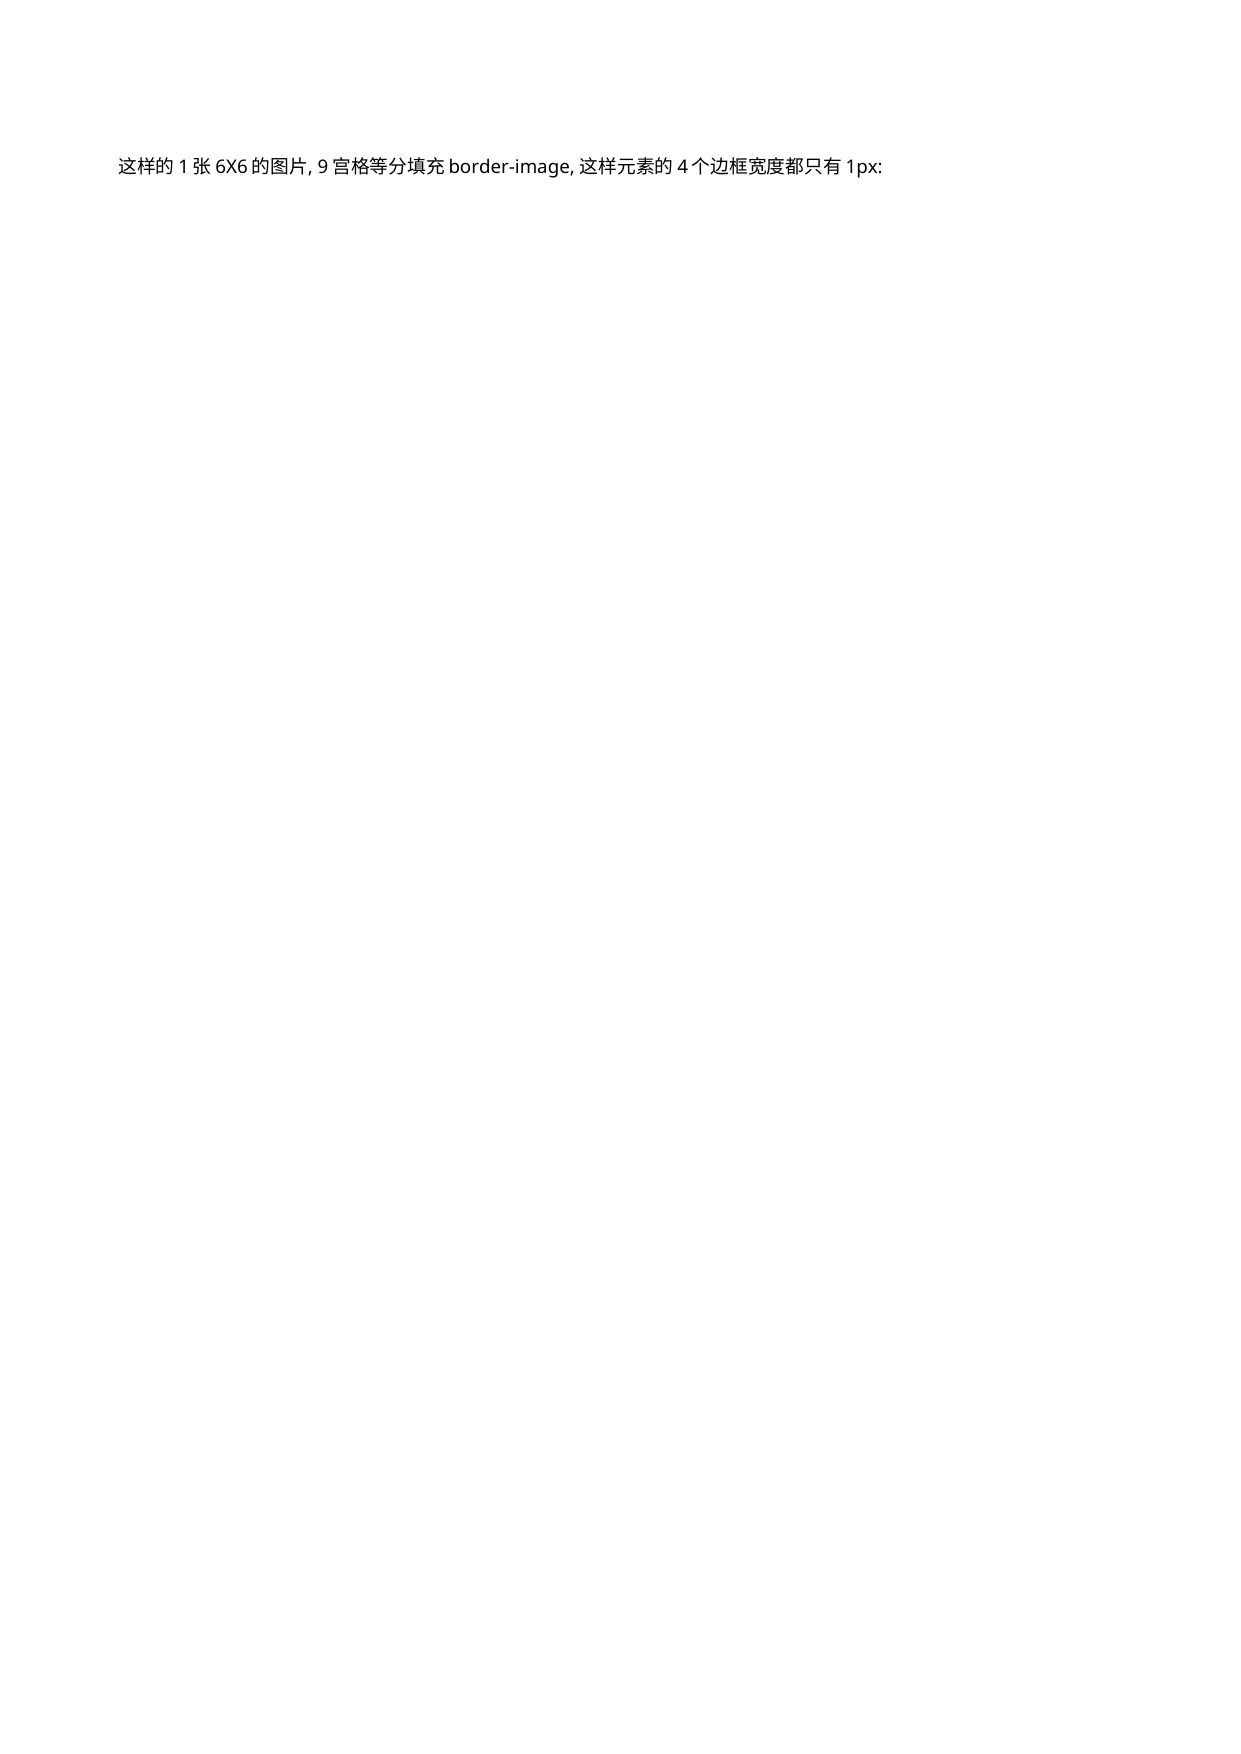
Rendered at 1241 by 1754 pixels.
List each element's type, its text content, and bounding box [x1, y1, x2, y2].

text 这样的1张6X6的图片, 9宫格等分填充border-image, 这样元素的4个边框宽度都只有1px: [110, 151, 1158, 181]
